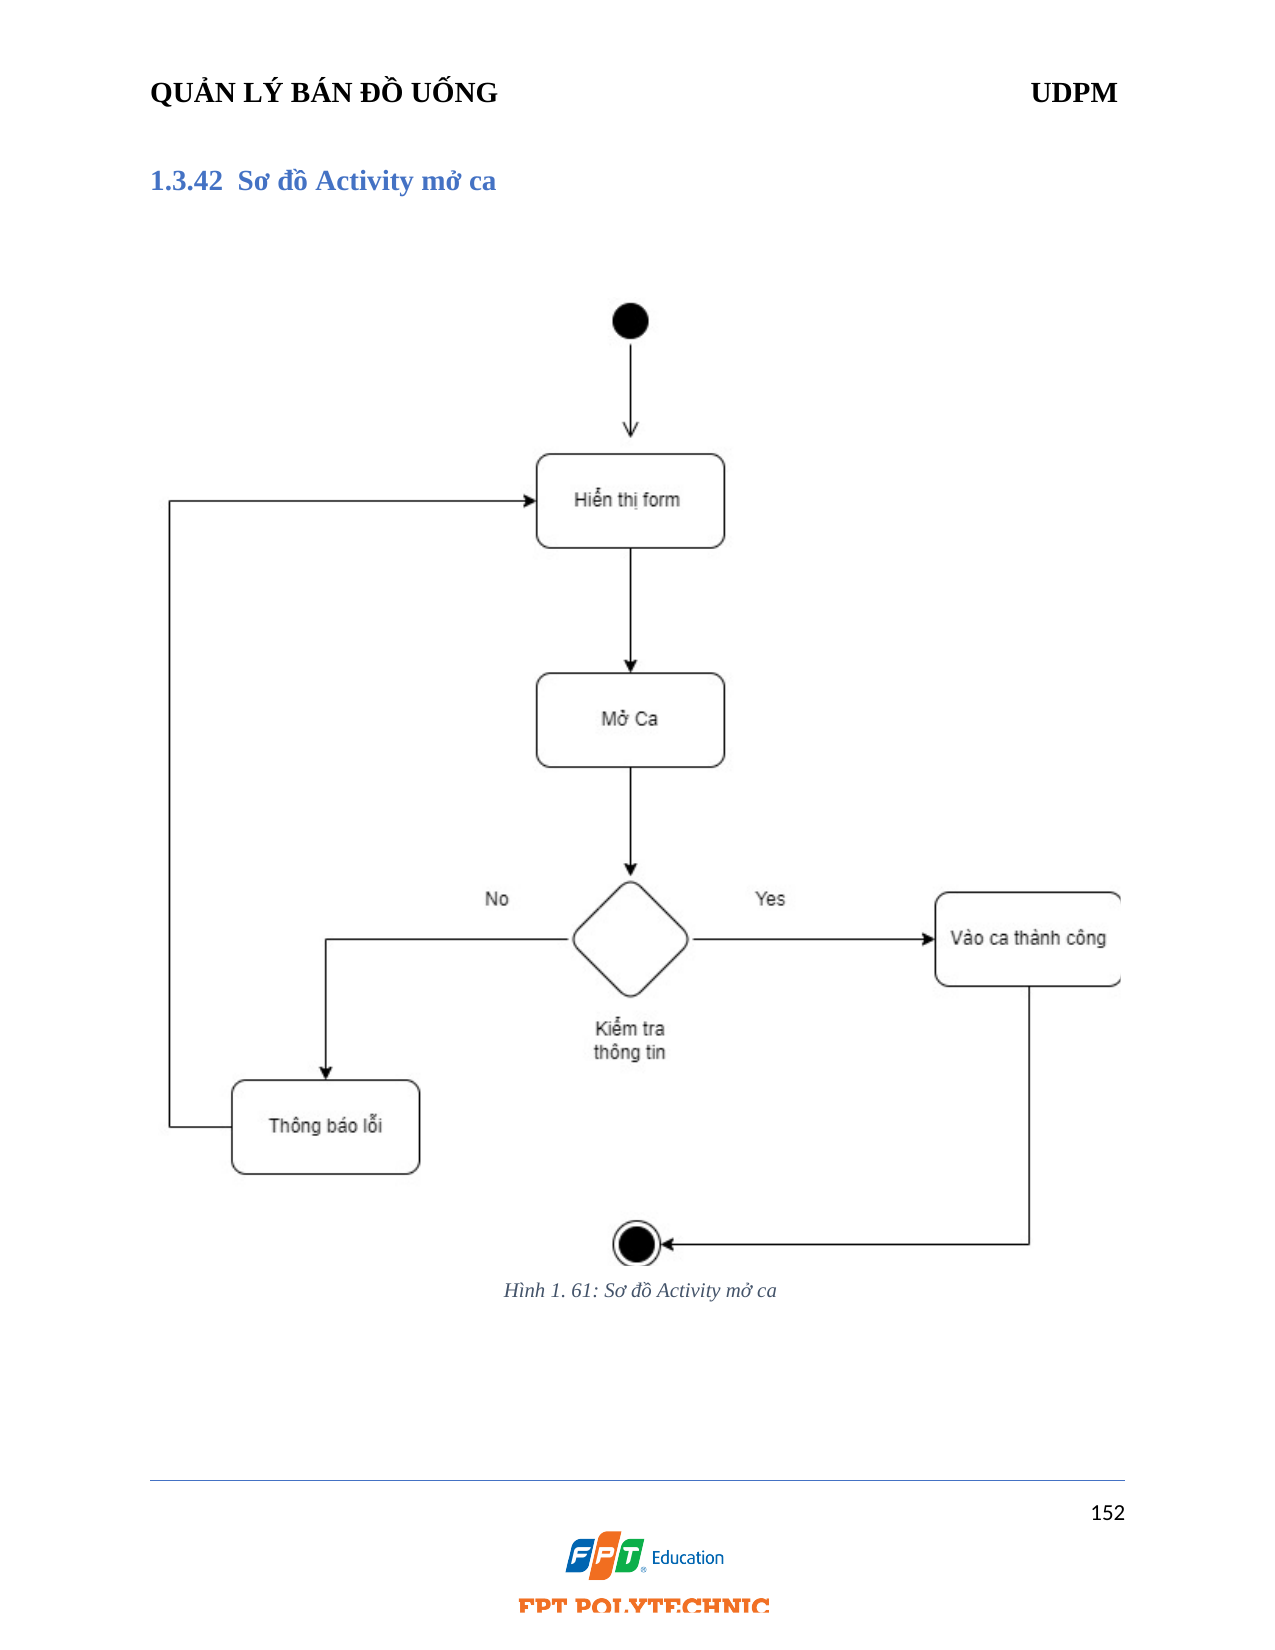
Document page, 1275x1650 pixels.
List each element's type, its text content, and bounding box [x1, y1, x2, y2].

picture [518, 1531, 769, 1613]
subtitle 1.3.42 Sơ đồ Activity mở ca [150, 163, 1125, 197]
picture [158, 297, 1121, 1266]
